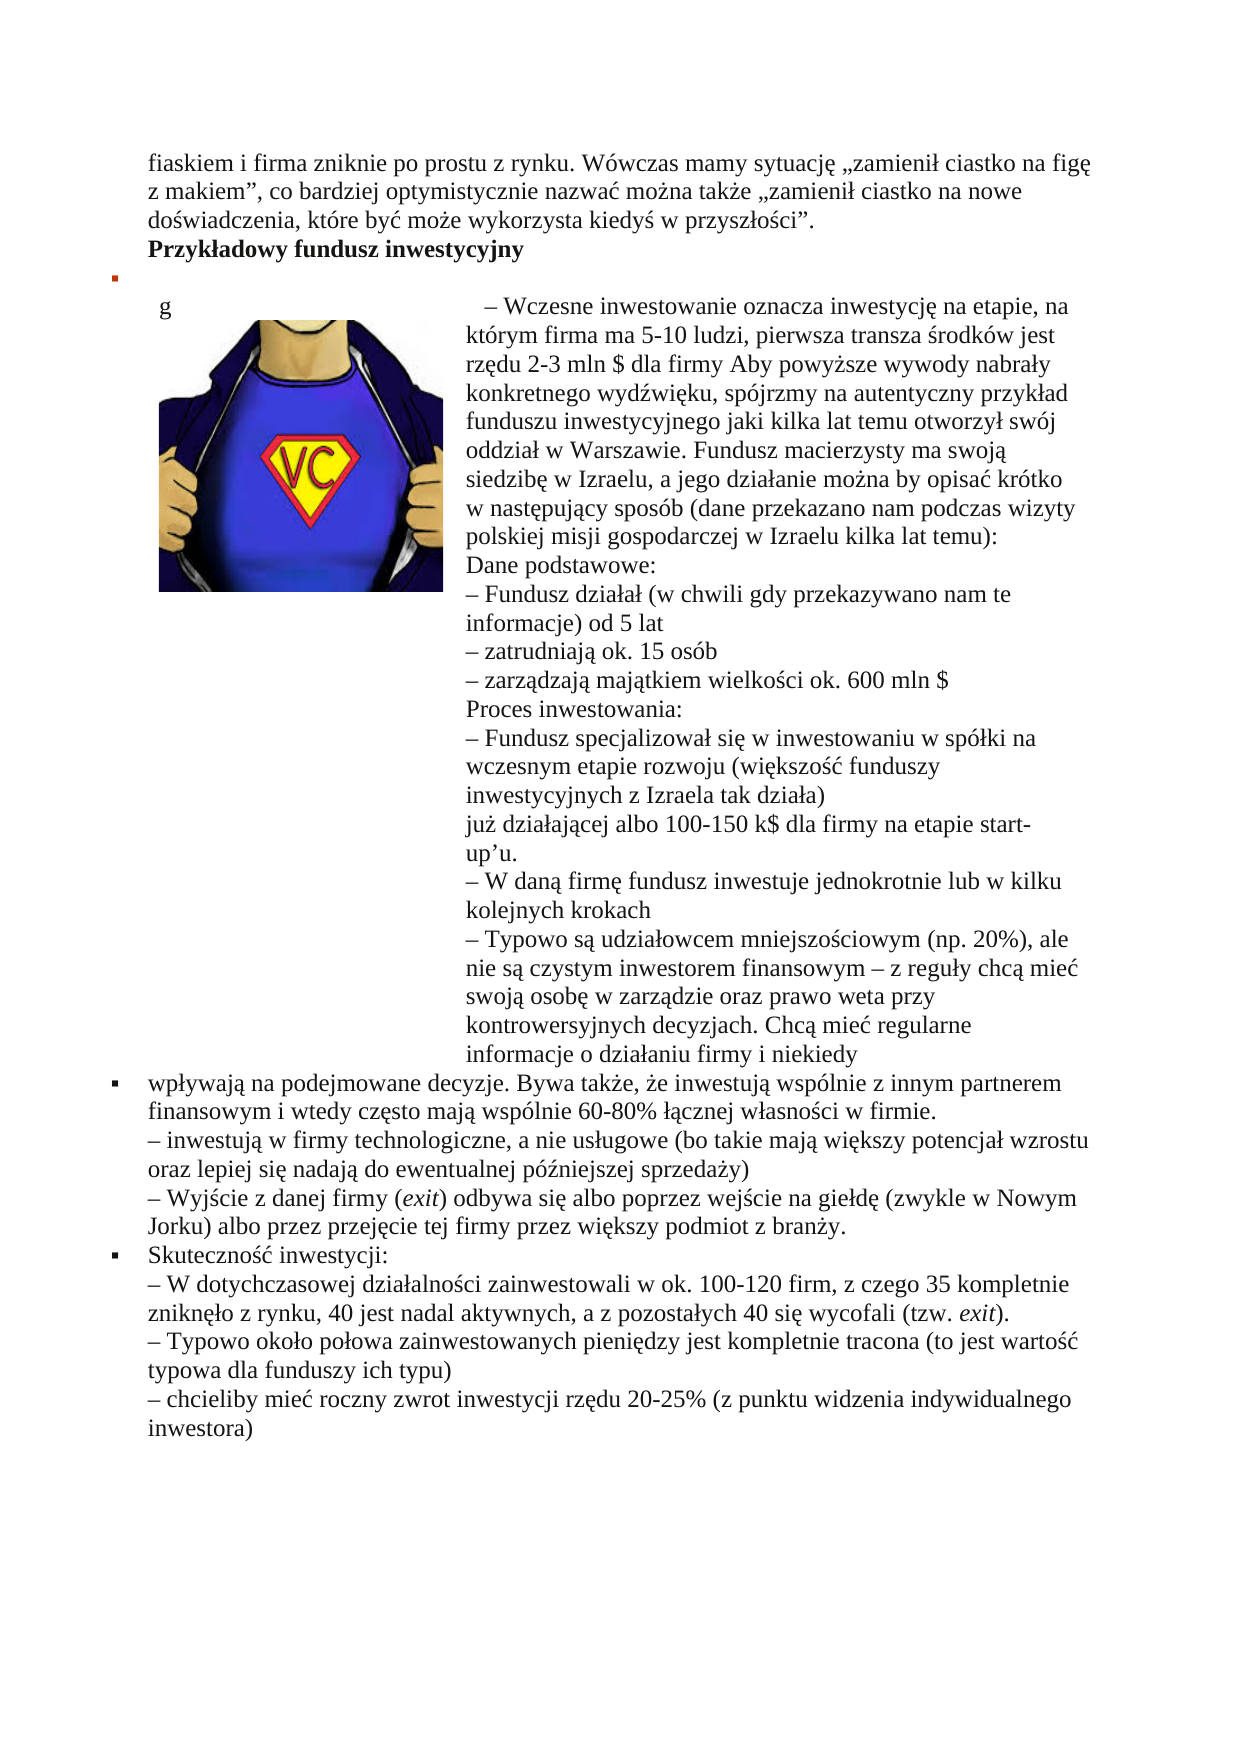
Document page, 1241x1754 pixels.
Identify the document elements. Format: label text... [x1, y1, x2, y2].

list Skuteczność inwestycji: – W dotychczasowej działalności zainwestowali w ok. 100-120 firm, z czego 35 kompletnie zniknęło z rynku, 40 jest nadal aktywnych, a z pozostałych 40 się wycofali (tzw. exit). – Typowo około połowa zainwestowanych pieniędzy jest kompletnie tracona (to jest wartość typowa dla funduszy ich typu) – chcieliby mieć roczny zwrot inwestycji rzędu 20-25% (z punktu widzenia indywidualnego inwestora) [110, 1240, 1093, 1441]
table_header – Wczesne inwestowanie oznacza inwestycję na etapie, na którym firma ma 5-10 ludzi, pierwsza transza środków jest rzędu 2-3 mln $ dla firmy Aby powyższe wywody nabrały konkretnego wydźwięku, spójrzmy na autentyczny przykład funduszu inwestycyjnego jaki kilka lat temu otworzył swój oddział w Warszawie. Fundusz macierzysty ma swoją siedzibę w Izraelu, a jego działanie można by opisać krótko w następujący sposób (dane przekazano nam podczas wizyty polskiej misji gospodarczej w Izraelu kilka lat temu): Dane podstawowe: – Fundusz działał (w chwili gdy przekazywano nam te informacje) od 5 lat – zatrudniają ok. 15 osób – zarządzają majątkiem wielkości ok. 600 mln $ Proces inwestowania: – Fundusz specjalizował się w inwestowaniu w spółki na wczesnym etapie rozwoju (większość funduszy inwestycyjnych z Izraela tak działa) już działającej albo 100-150 k$ dla firmy na etapie start-up’u. – W daną firmę fundusz inwestuje jednokrotnie lub w kilku kolejnych krokach – Typowo są udziałowcem mniejszościowym (np. 20%), ale nie są czystym inwestorem finansowym – z reguły chcą mieć swoją osobę w zarządzie oraz prawo weta przy kontrowersyjnych decyzjach. Chcą mieć regularne informacje o działaniu firmy i niekiedy [454, 291, 1093, 1068]
text fiaskiem i firma zniknie po prostu z rynku. Wówczas mamy sytuację „zamienił ciastko na figę z makiem”, co bardziej optymistycznie nazwać można także „zamienił ciastko na nowe doświadczenia, które być może wykorzysta kiedyś w przyszłości”. [148, 148, 1093, 234]
list wpływają na podejmowane decyzje. Bywa także, że inwestują wspólnie z innym partnerem finansowym i wtedy często mają wspólnie 60-80% łącznej własności w firmie. – inwestują w firmy technologiczne, a nie usługowe (bo takie mają większy potencjał wzrostu oraz lepiej się nadają do ewentualnej późniejszej sprzedaży) – Wyjście z danej firmy (exit) odbywa się albo poprzez wejście na giełdę (zwykle w Nowym Jorku) albo przez przejęcie tej firmy przez większy podmiot z branży. [110, 1068, 1093, 1240]
table_header g [148, 291, 454, 1068]
text Przykładowy fundusz inwestycyjny [148, 234, 1093, 263]
picture [158, 320, 444, 592]
